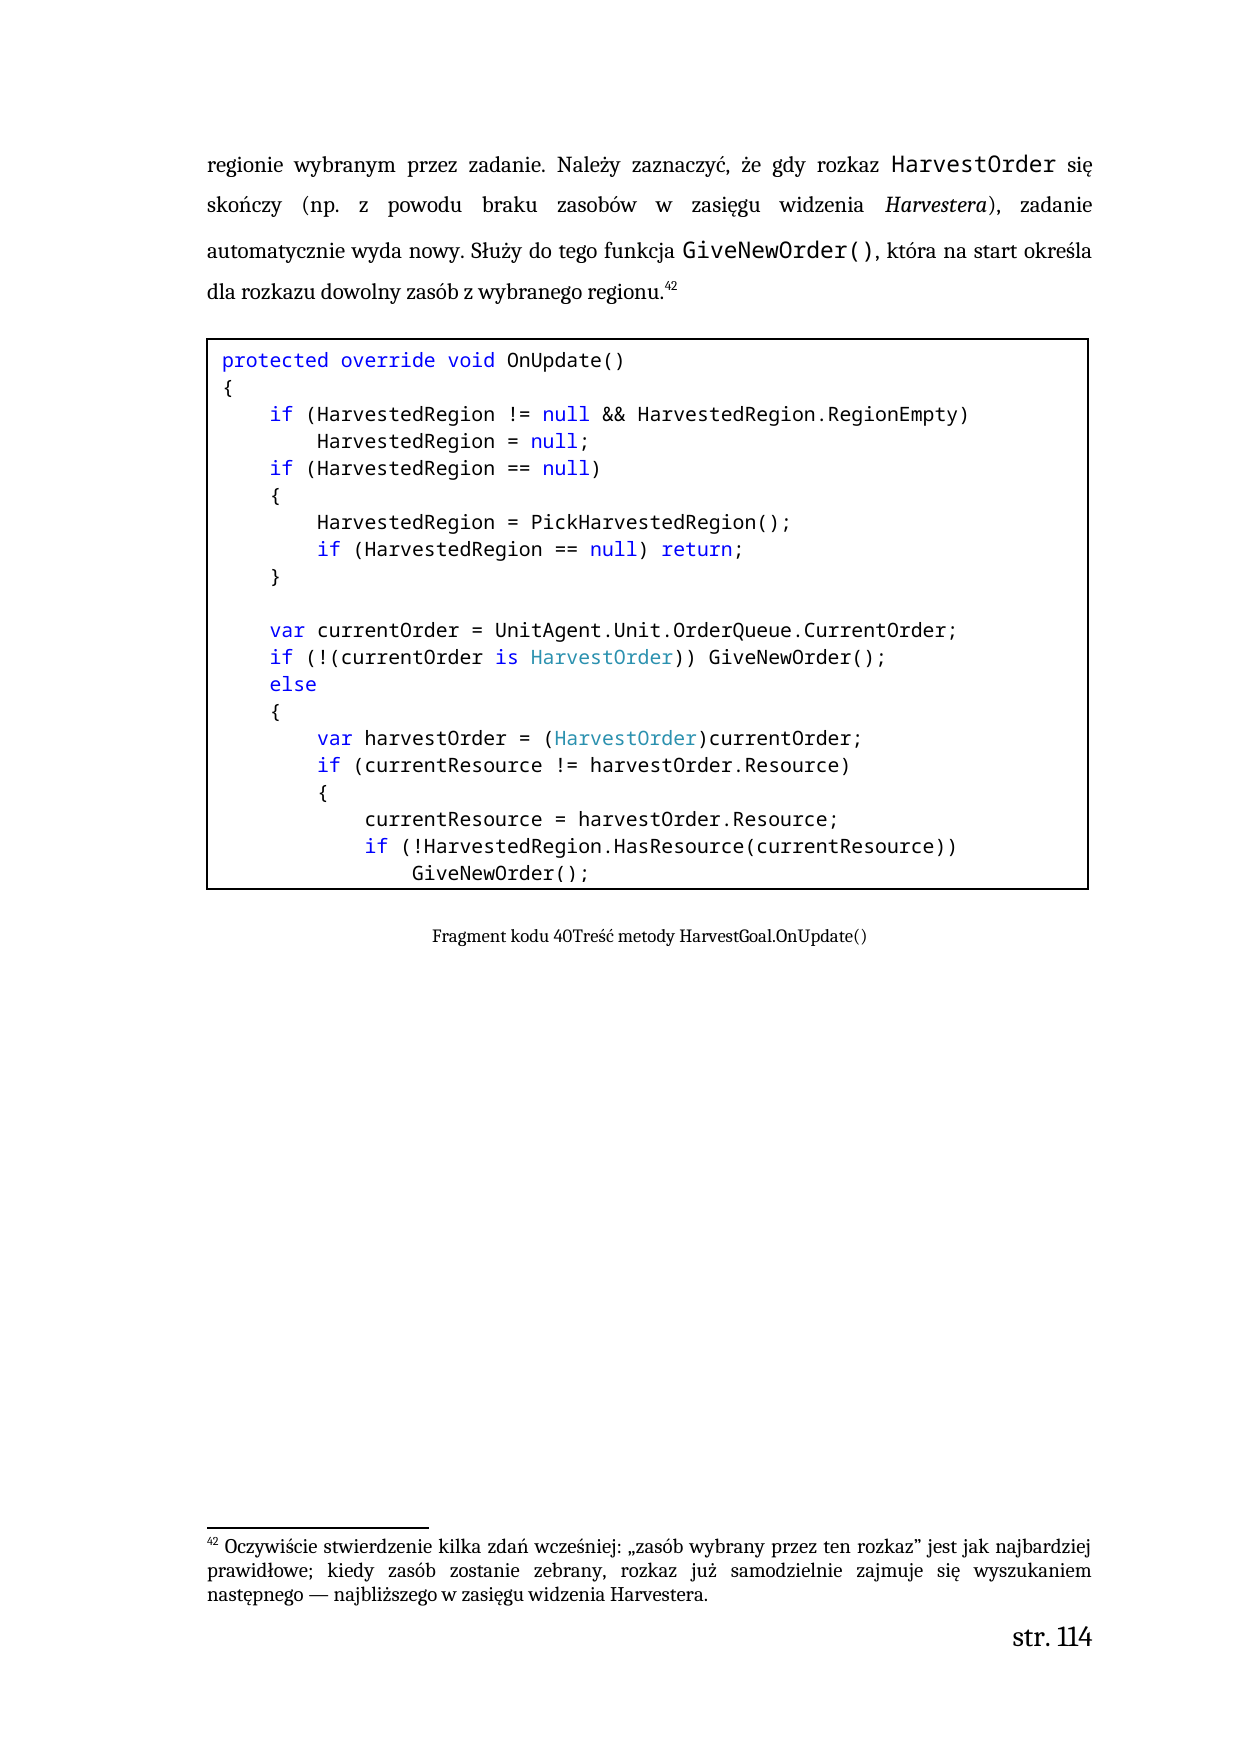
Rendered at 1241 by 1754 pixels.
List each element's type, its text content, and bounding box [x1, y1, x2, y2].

text Fragment kodu 40Treść metody HarvestGoal.OnUpdate() [207, 926, 1092, 947]
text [207, 148, 1092, 305]
